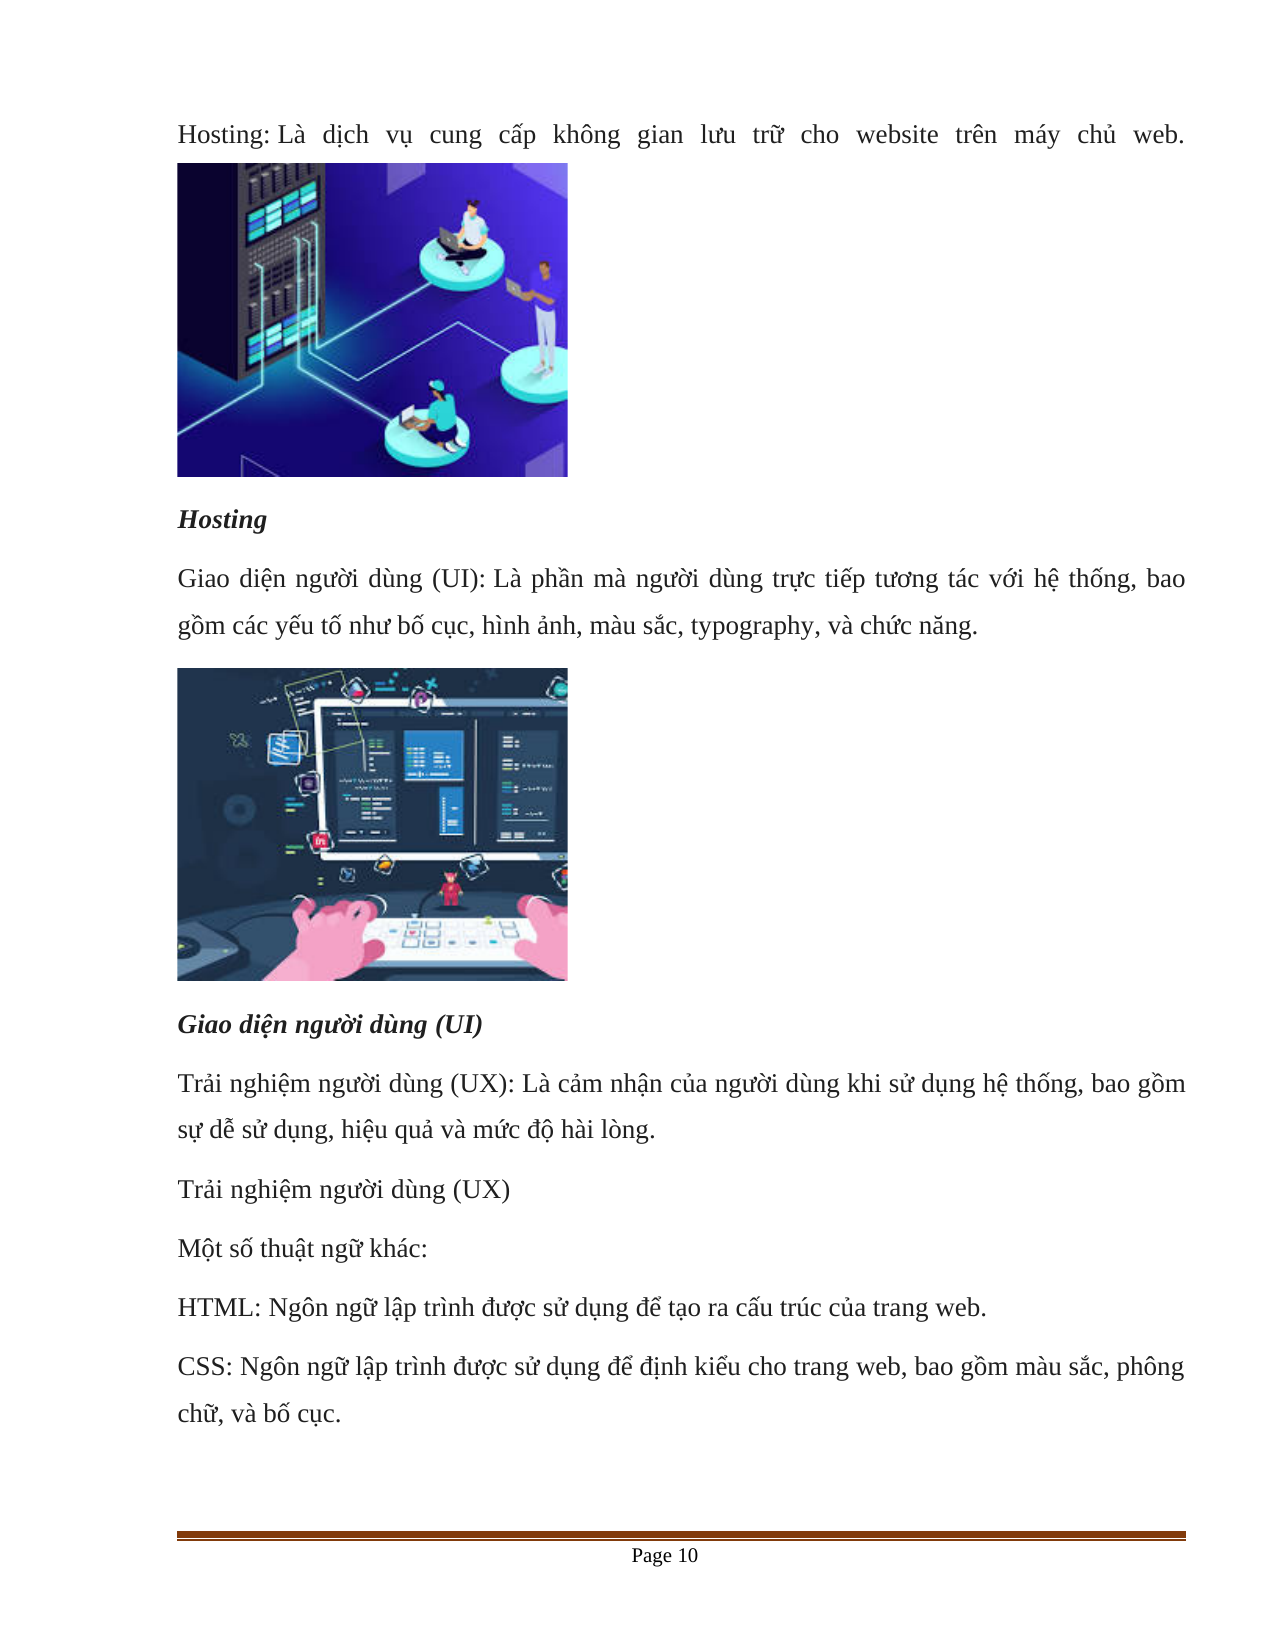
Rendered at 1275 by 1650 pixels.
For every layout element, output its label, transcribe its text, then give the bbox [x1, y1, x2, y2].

picture [177, 668, 568, 981]
text Trải nghiệm người dùng (UX): Là cảm nhận của người dùng khi sử dụng hệ thống, bao gồm sự dễ sử dụng, hiệu quả và mức độ hài lòng. [177, 1067, 1186, 1145]
text Giao diện người dùng (UI): Là phần mà người dùng trực tiếp tương tác với hệ thống, bao gồm các yếu tố như bố cục, hình ảnh, màu sắc, typography, và chức năng. [177, 562, 1186, 640]
text Hosting [177, 503, 1186, 534]
text Giao diện người dùng (UI) [177, 1008, 1186, 1039]
text Trải nghiệm người dùng (UX) [177, 1173, 1186, 1204]
text Một số thuật ngữ khác: [177, 1232, 1186, 1263]
picture [177, 163, 568, 477]
text HTML: Ngôn ngữ lập trình được sử dụng để tạo ra cấu trúc của trang web. [177, 1291, 1186, 1322]
text CSS: Ngôn ngữ lập trình được sử dụng để định kiểu cho trang web, bao gồm màu sắc, phông chữ, và bố cục. [177, 1350, 1186, 1428]
